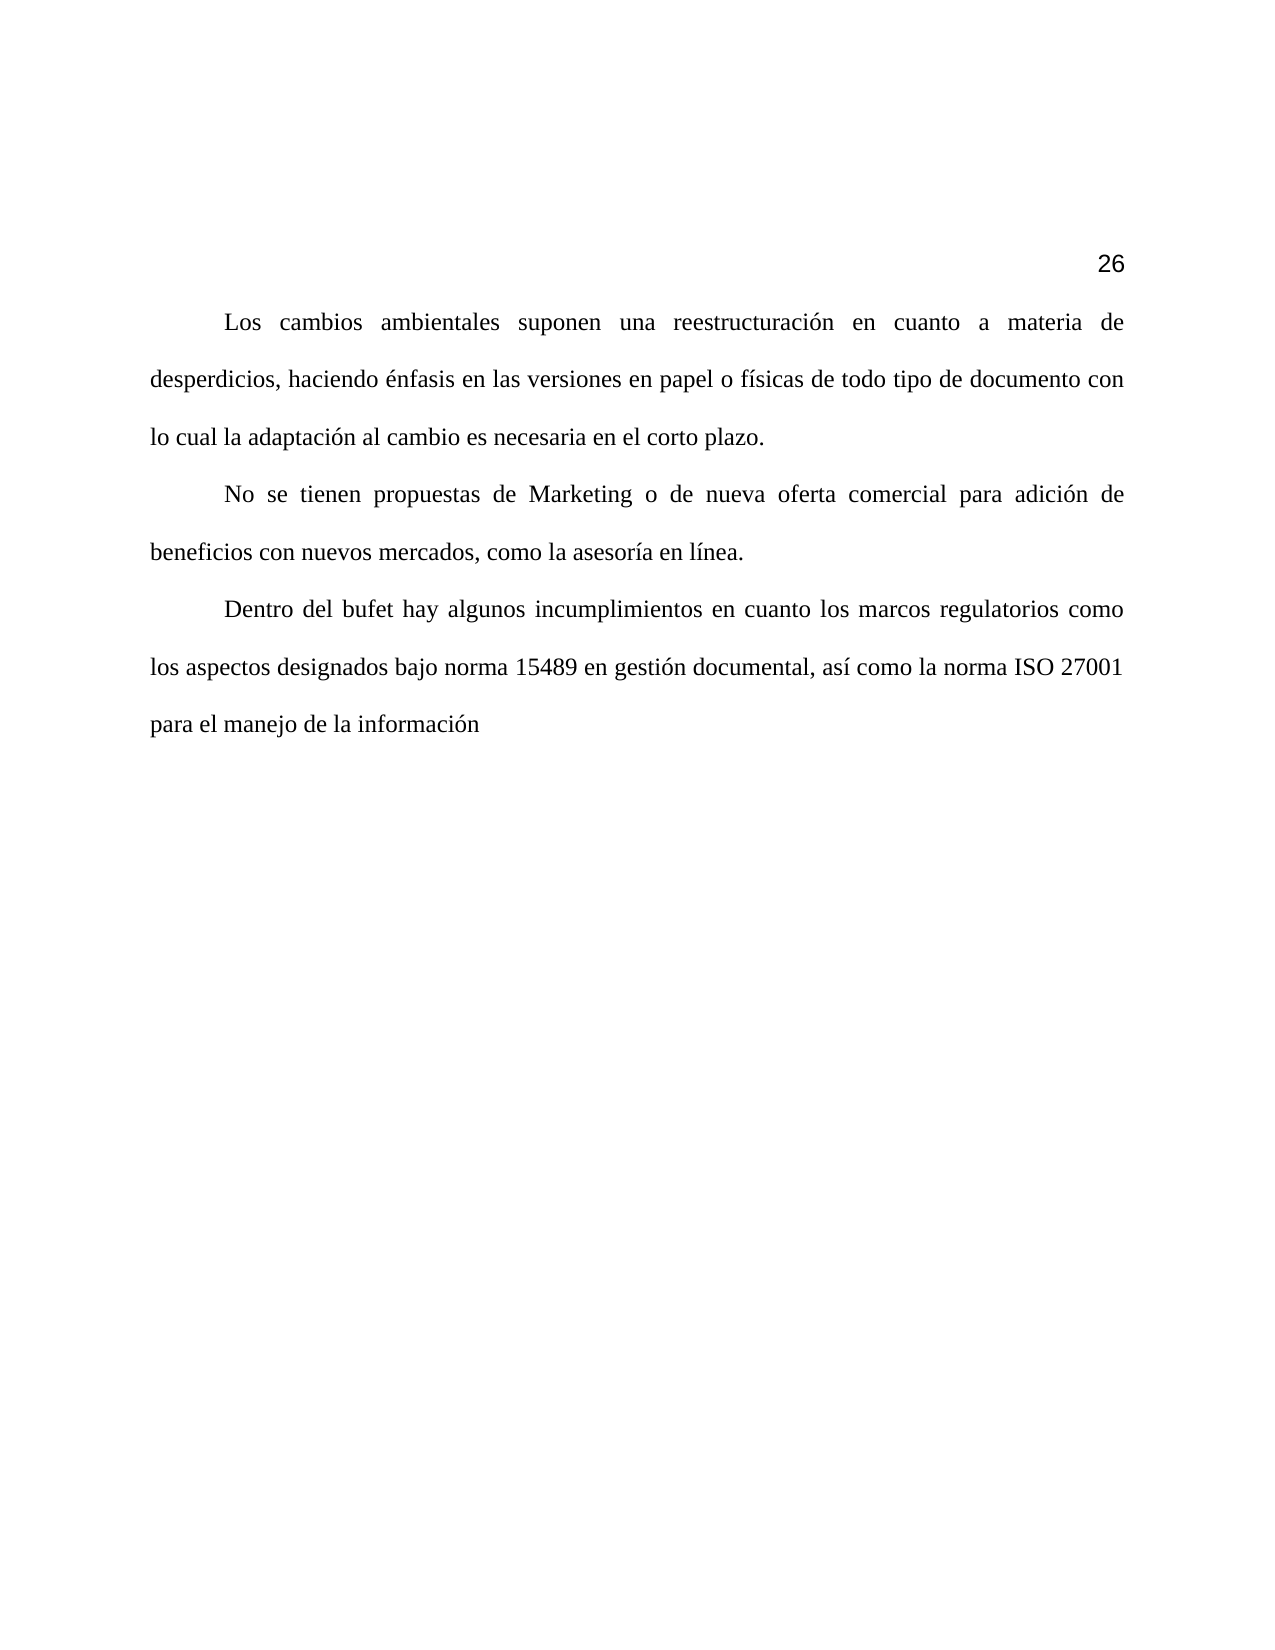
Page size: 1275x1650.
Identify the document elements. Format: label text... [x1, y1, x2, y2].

text Los cambios ambientales suponen una reestructuración en cuanto a materia de desperdicios, haciendo énfasis en las versiones en papel o físicas de todo tipo de documento con lo cual la adaptación al cambio es necesaria en el corto plazo. [150, 307, 1125, 451]
text Dentro del bufet hay algunos incumplimientos en cuanto los marcos regulatorios como los aspectos designados bajo norma 15489 en gestión documental, así como la norma ISO 27001 para el manejo de la información [150, 594, 1125, 738]
text No se tienen propuestas de Marketing o de nueva oferta comercial para adición de beneficios con nuevos mercados, como la asesoría en línea. [150, 479, 1125, 566]
